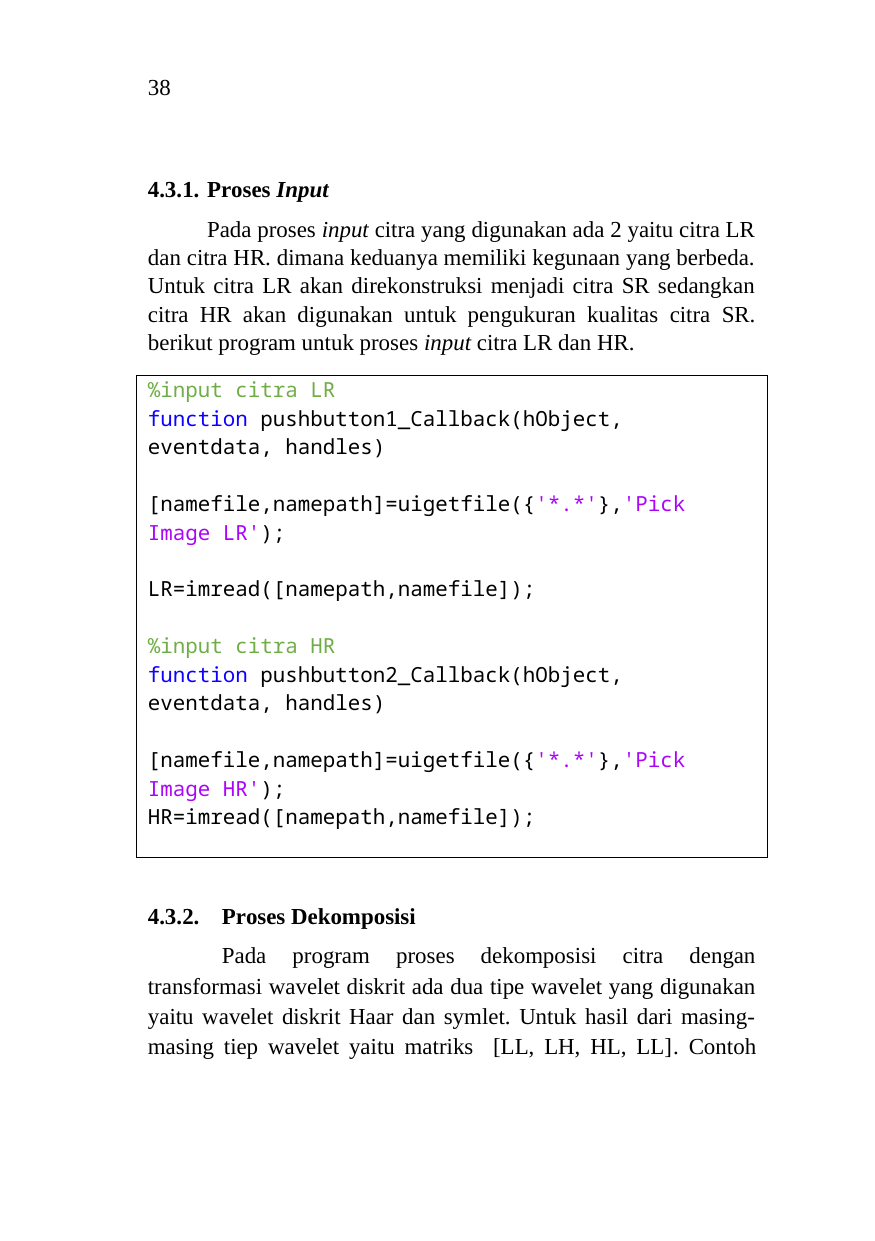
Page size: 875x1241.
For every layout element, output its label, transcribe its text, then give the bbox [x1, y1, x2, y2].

subtitle Proses Dekomposisi [148, 903, 756, 929]
text Pada proses input citra yang digunakan ada 2 yaitu citra LR dan citra HR. dimana keduanya memiliki kegunaan yang berbeda. Untuk citra LR akan direkonstruksi menjadi citra SR sedangkan citra HR akan digunakan untuk pengukuran kualitas citra SR. berikut program untuk proses input citra LR dan HR. [148, 216, 756, 356]
table_header %input citra LR function pushbutton1_Callback(hObject, eventdata, handles) [namefile,namepath]=uigetfile({'*.*'},'Pick Image LR'); LR=imread([namepath,namefile]); %input citra HR function pushbutton2_Callback(hObject, eventdata, handles) [namefile,namepath]=uigetfile({'*.*'},'Pick Image HR'); HR=imread([namepath,namefile]); [137, 376, 767, 857]
subtitle Proses Input [148, 176, 756, 202]
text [148, 942, 756, 1059]
